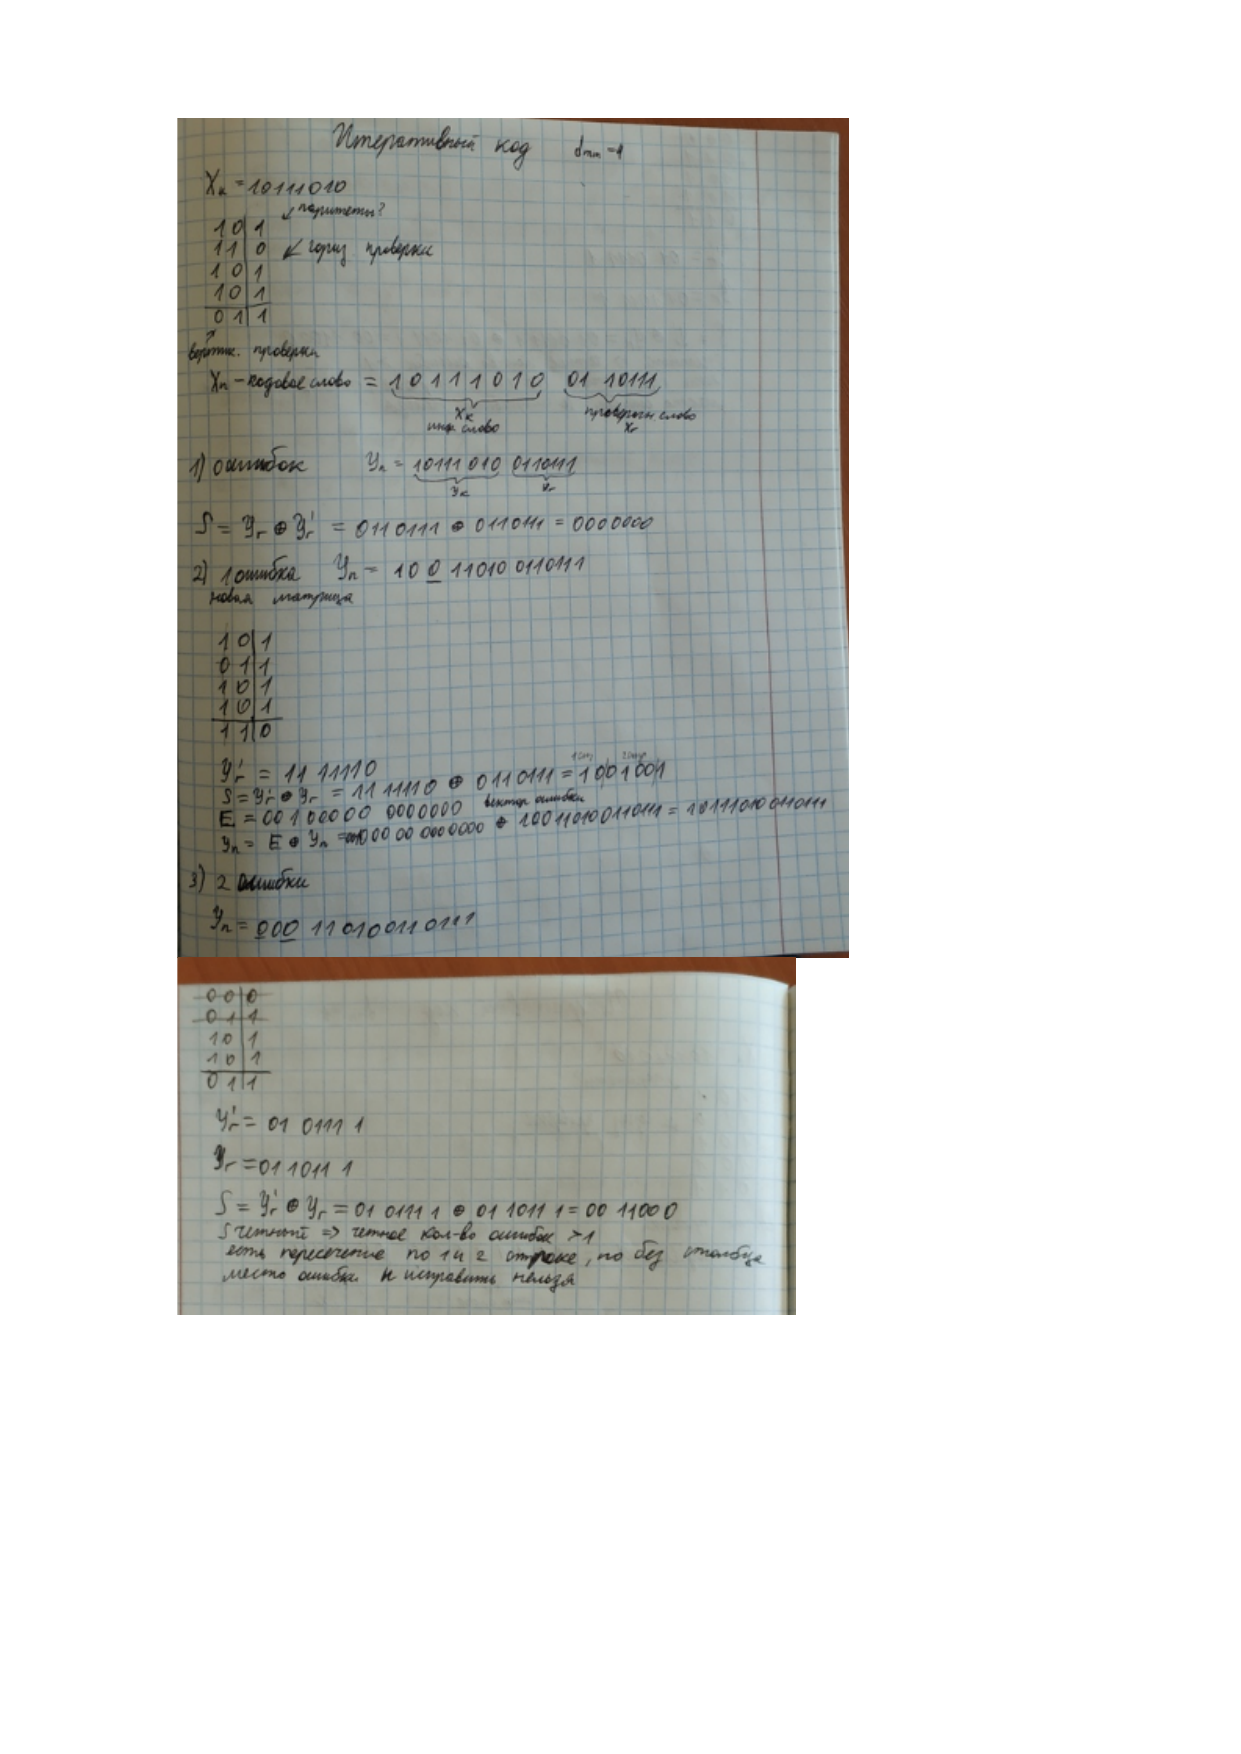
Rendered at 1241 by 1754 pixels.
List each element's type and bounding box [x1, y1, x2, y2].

picture [177, 118, 849, 1315]
